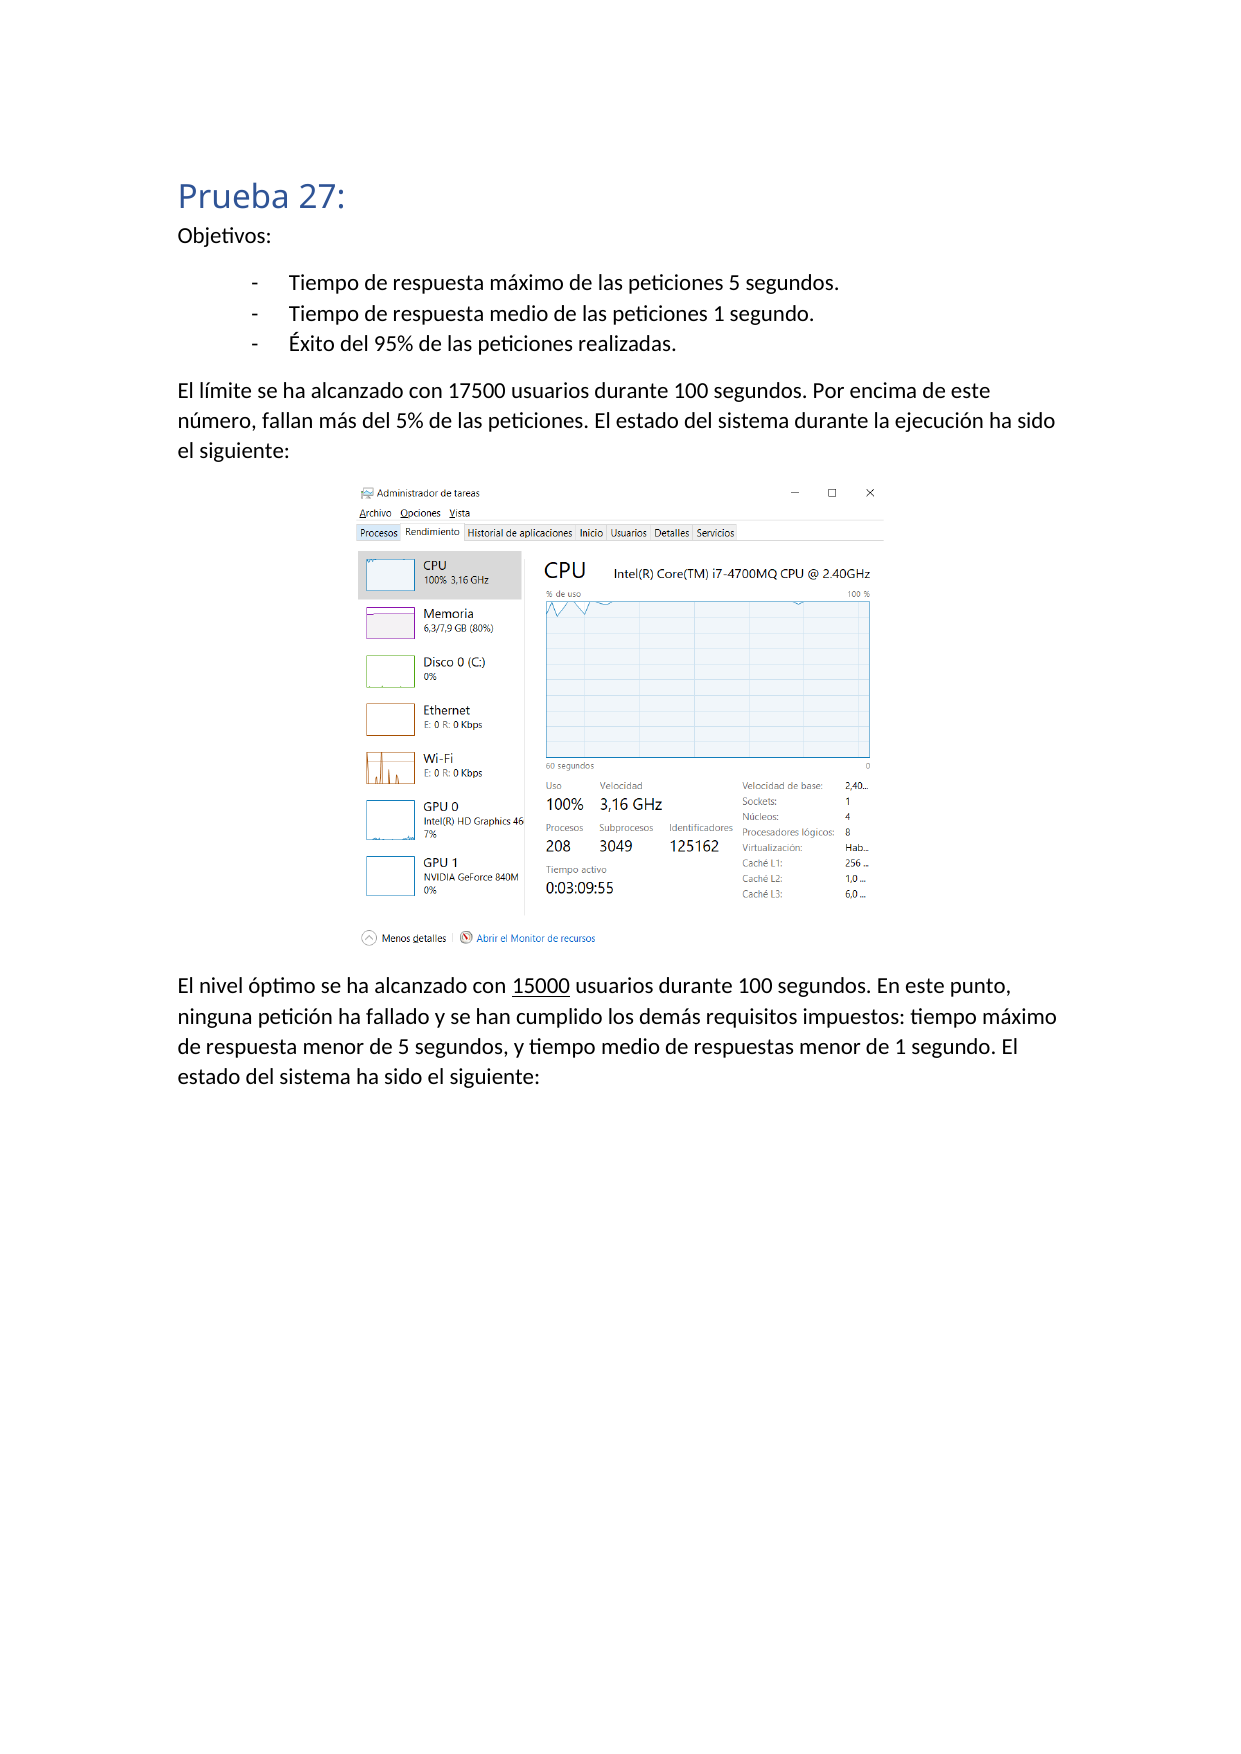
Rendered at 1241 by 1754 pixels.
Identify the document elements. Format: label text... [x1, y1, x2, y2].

list Tiempo de respuesta medio de las peticiones 1 segundo. [251, 299, 1063, 327]
text El nivel óptimo se ha alcanzado con 15000 usuarios durante 100 segundos. En este punto, ninguna petición ha fallado y se han cumplido los demás requisitos impuestos: tiempo máximo de respuesta menor de 5 segundos, y tiempo medio de respuestas menor de 1 segundo. El estado del sistema ha sido el siguiente: [177, 972, 1063, 1090]
subtitle Prueba 27: [177, 173, 1063, 218]
list Éxito del 95% de las peticiones realizadas. [251, 329, 1063, 357]
text El límite se ha alcanzado con 17500 usuarios durante 100 segundos. Por encima de este número, fallan más del 5% de las peticiones. El estado del sistema durante la ejecución ha sido el siguiente: [177, 376, 1063, 464]
picture [356, 483, 884, 953]
list Tiempo de respuesta máximo de las peticiones 5 segundos. [251, 268, 1063, 296]
text Objetivos: [177, 222, 1063, 249]
